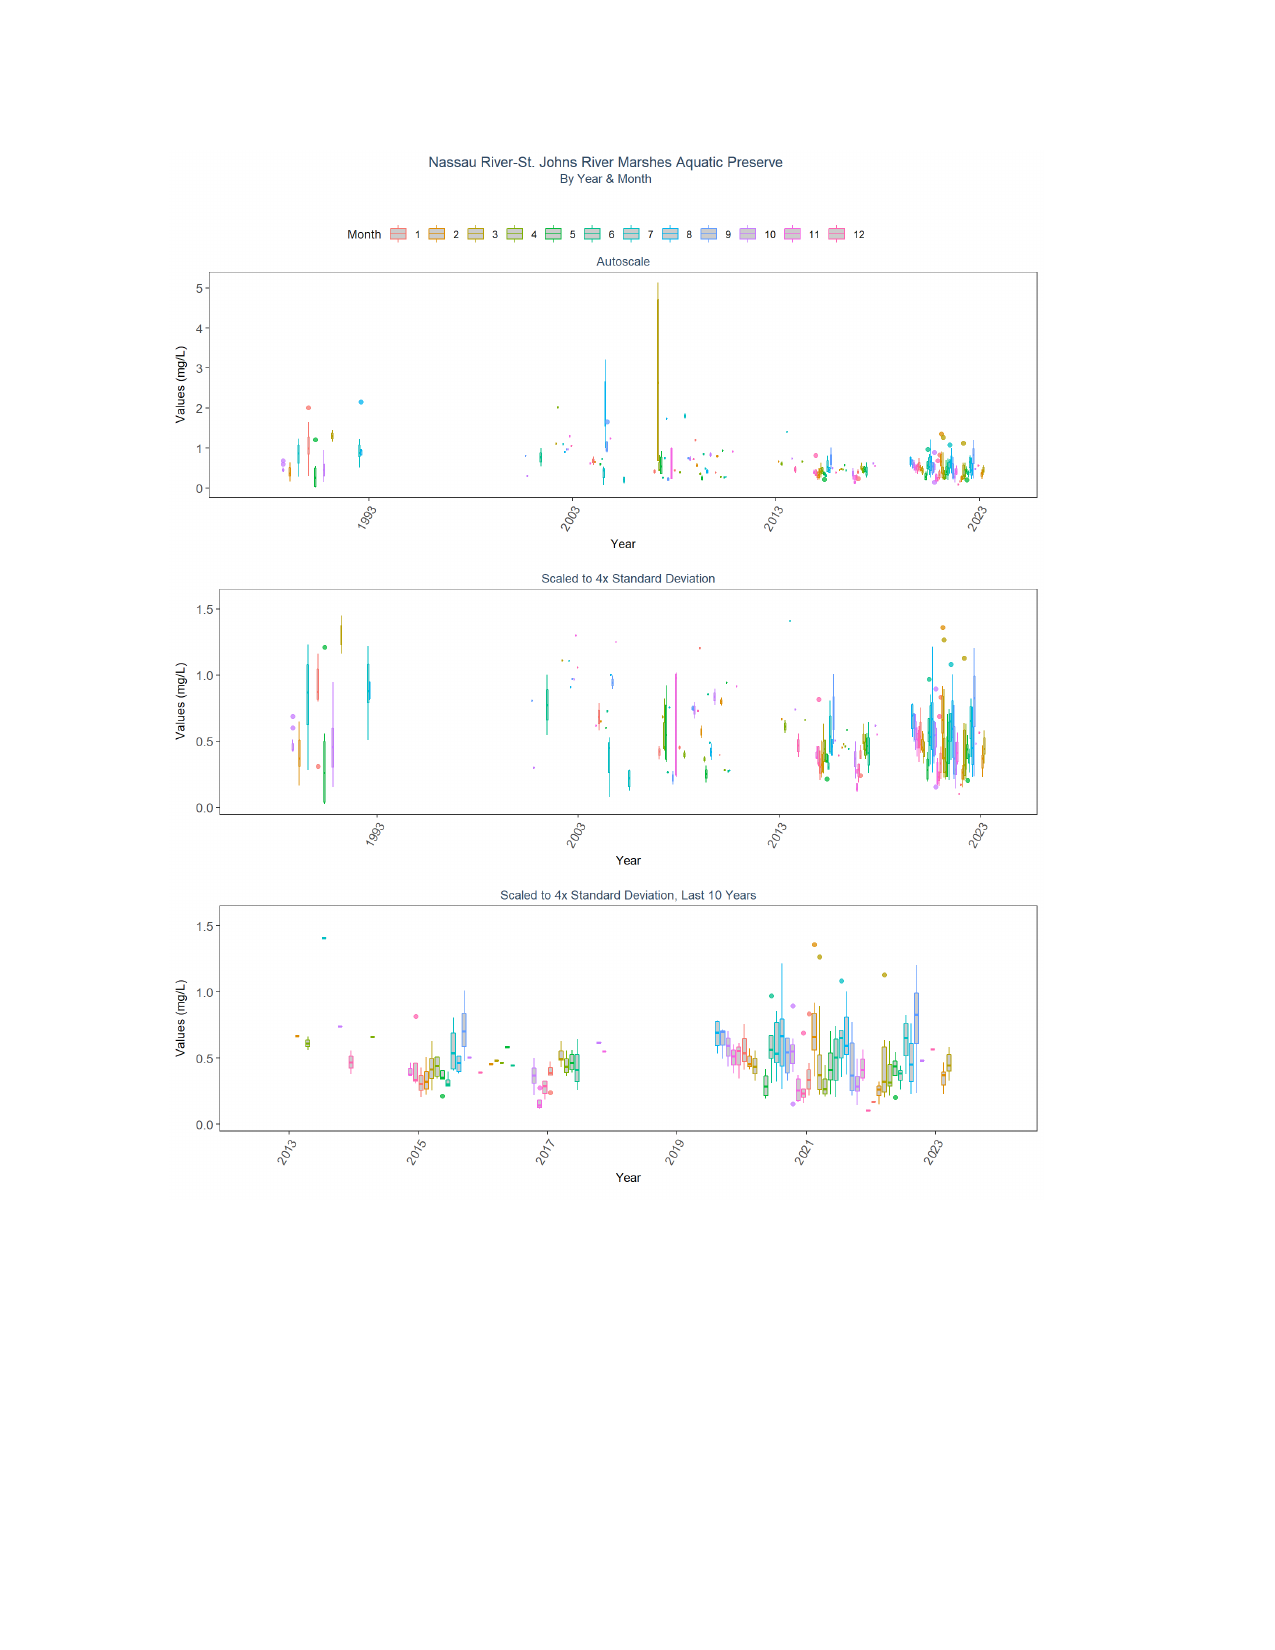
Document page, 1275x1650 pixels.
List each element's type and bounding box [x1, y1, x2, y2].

picture [168, 150, 1044, 1200]
